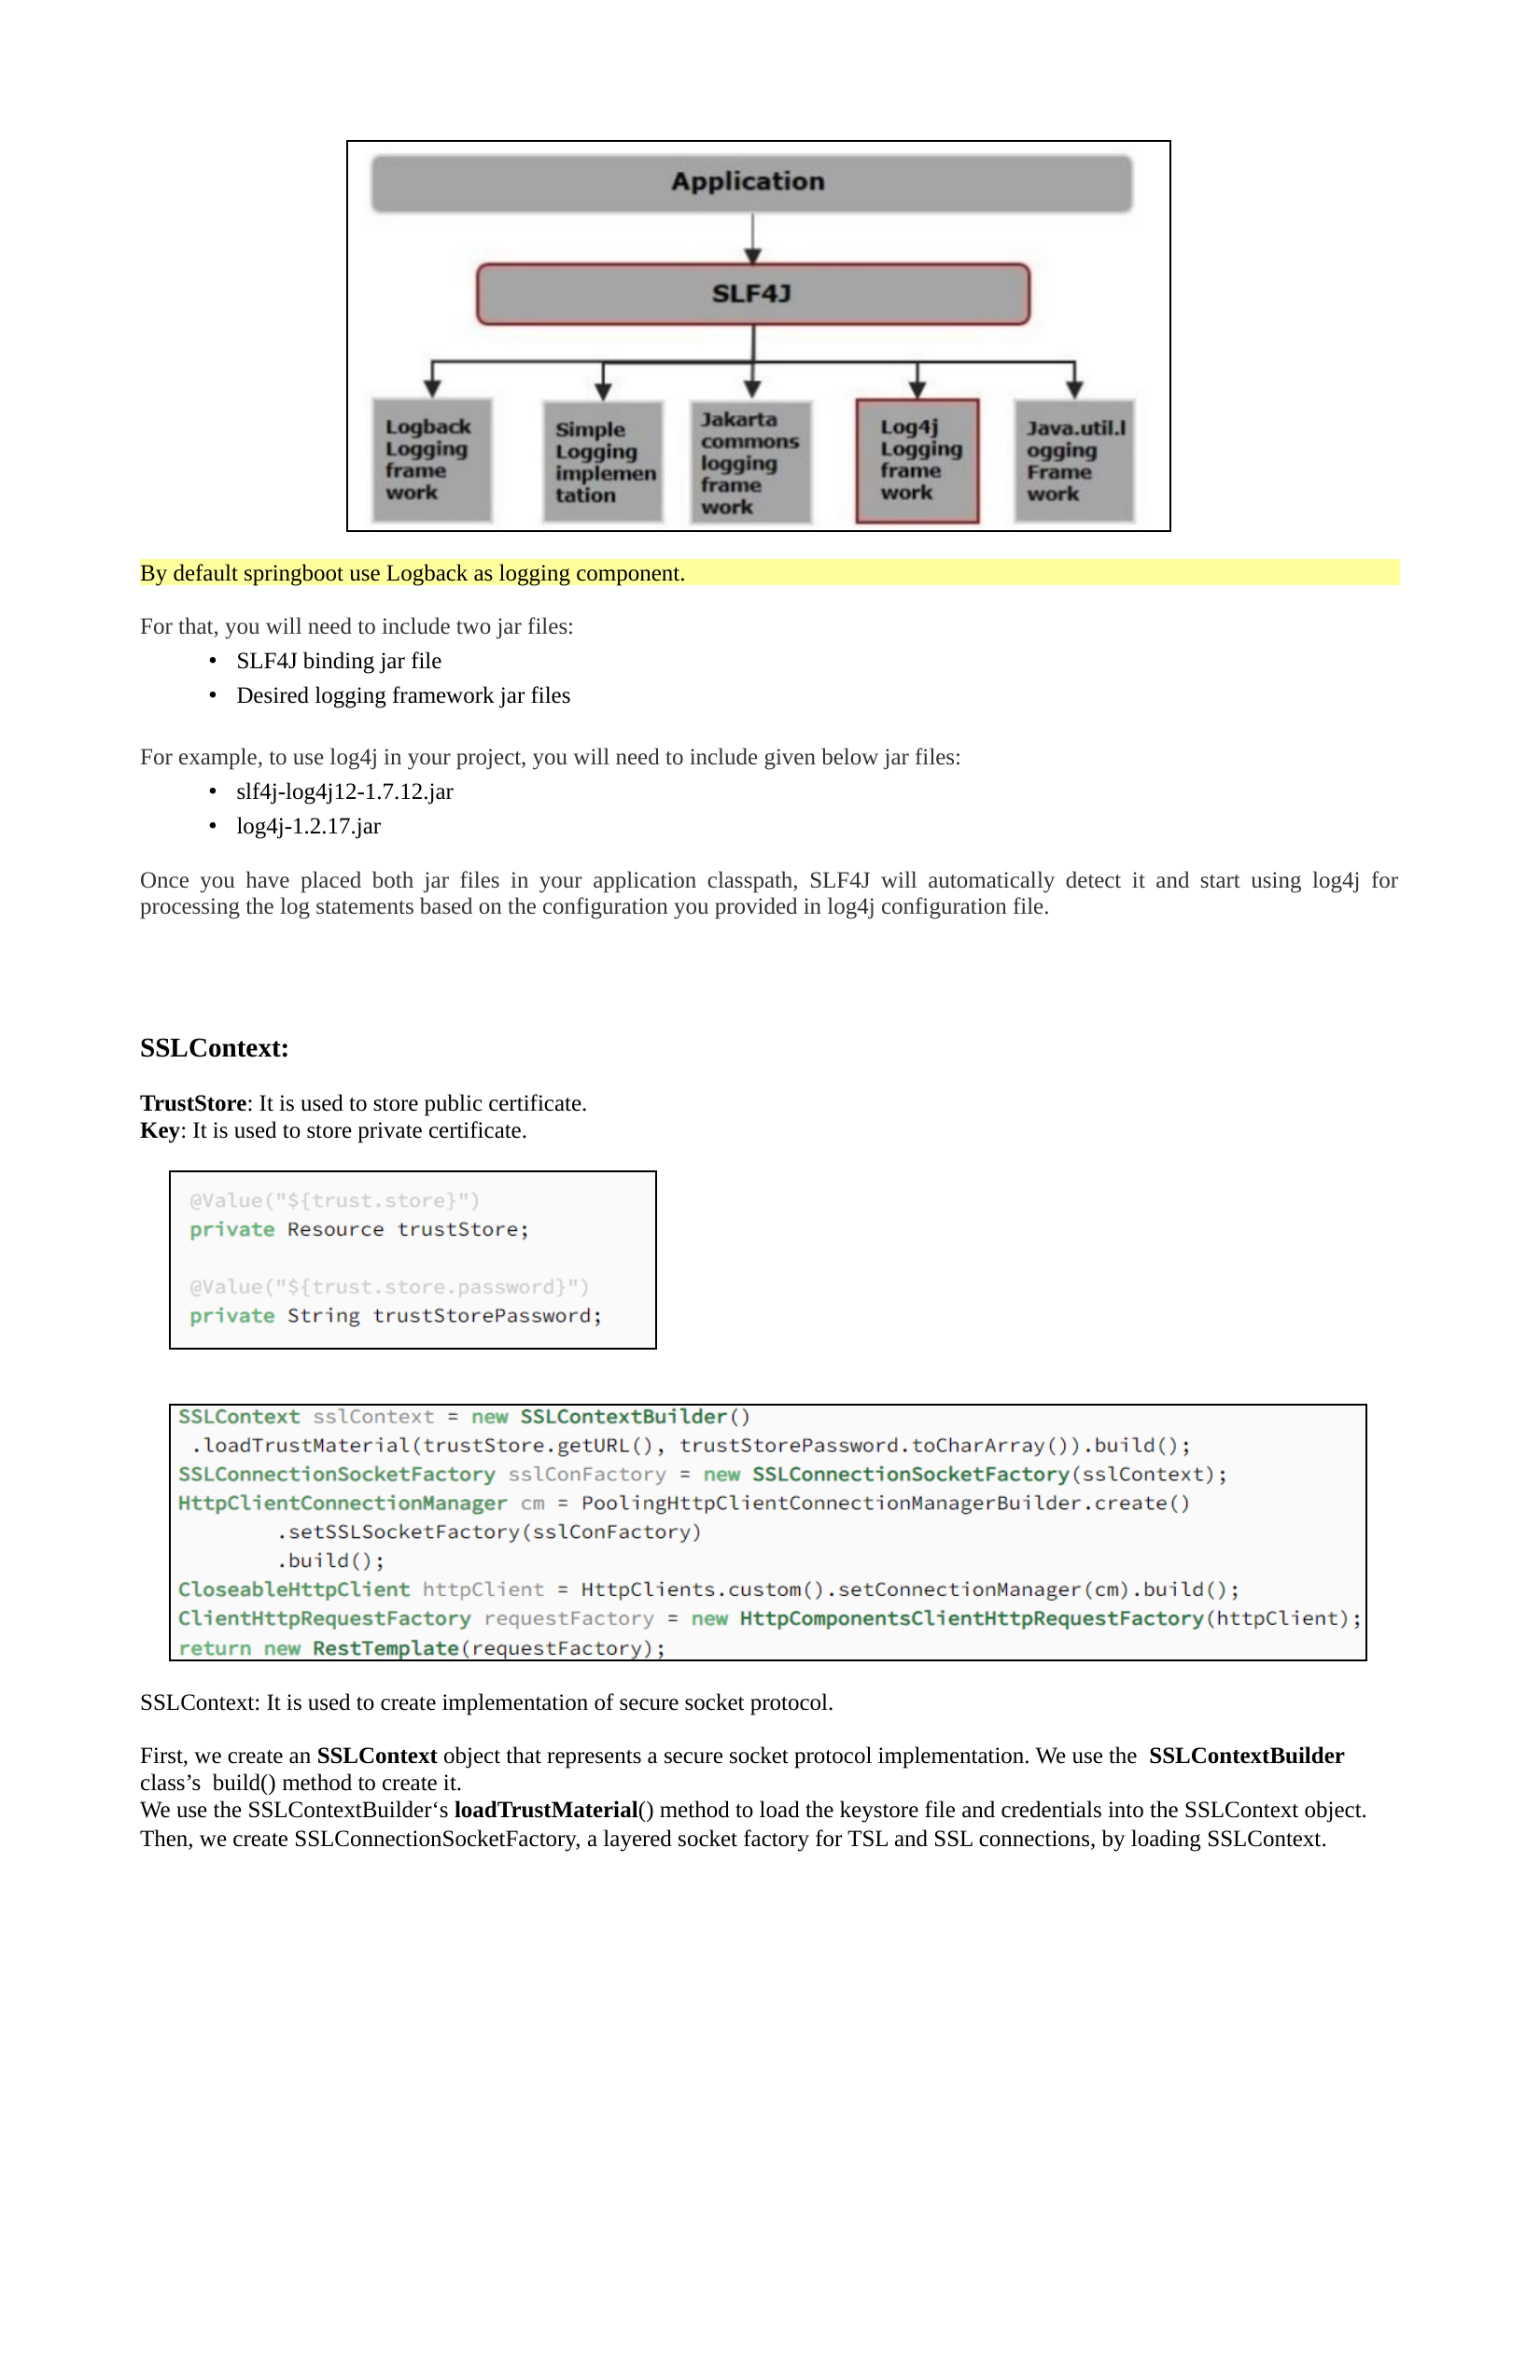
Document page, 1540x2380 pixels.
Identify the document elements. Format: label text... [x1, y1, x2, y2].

text Key: It is used to store private certificate. [140, 1116, 1400, 1143]
text For that, you will need to include two jar files: [140, 612, 1400, 639]
text For example, to use log4j in your project, you will need to include given below jar files: [140, 743, 1400, 770]
text Once you have placed both jar files in your application classpath, SLF4J will automatically detect it and start using log4j for processing the log statements based on the configuration you provided in log4j configuration file. [140, 866, 1400, 919]
list SLF4J binding jar file [209, 647, 1400, 674]
picture [171, 1406, 1365, 1659]
list Desired logging framework jar files [209, 681, 1400, 708]
list log4j-1.2.17.jar [209, 812, 1400, 839]
text By default springboot use Logback as logging component. [140, 559, 1400, 585]
text Then, we create SSLConnectionSocketFactory, a layered socket factory for TSL and SSL connections, by loading SSLContext. [140, 1822, 1400, 1853]
text We use the SSLContextBuilder‘s loadTrustMaterial() method to load the keystore file and credentials into the SSLContext object. [140, 1796, 1400, 1822]
list slf4j-log4j12-1.7.12.jar [209, 777, 1400, 805]
picture [348, 142, 1169, 530]
picture [171, 1172, 655, 1348]
text SSLContext: [140, 1031, 1400, 1063]
text First, we create an SSLContext object that represents a secure socket protocol implementation. We use the SSLContextBuilder class’s build() method to create it. [140, 1742, 1400, 1796]
text SSLContext: It is used to create implementation of secure socket protocol. [140, 1688, 1400, 1715]
text TrustStore: It is used to store public certificate. [140, 1089, 1400, 1116]
